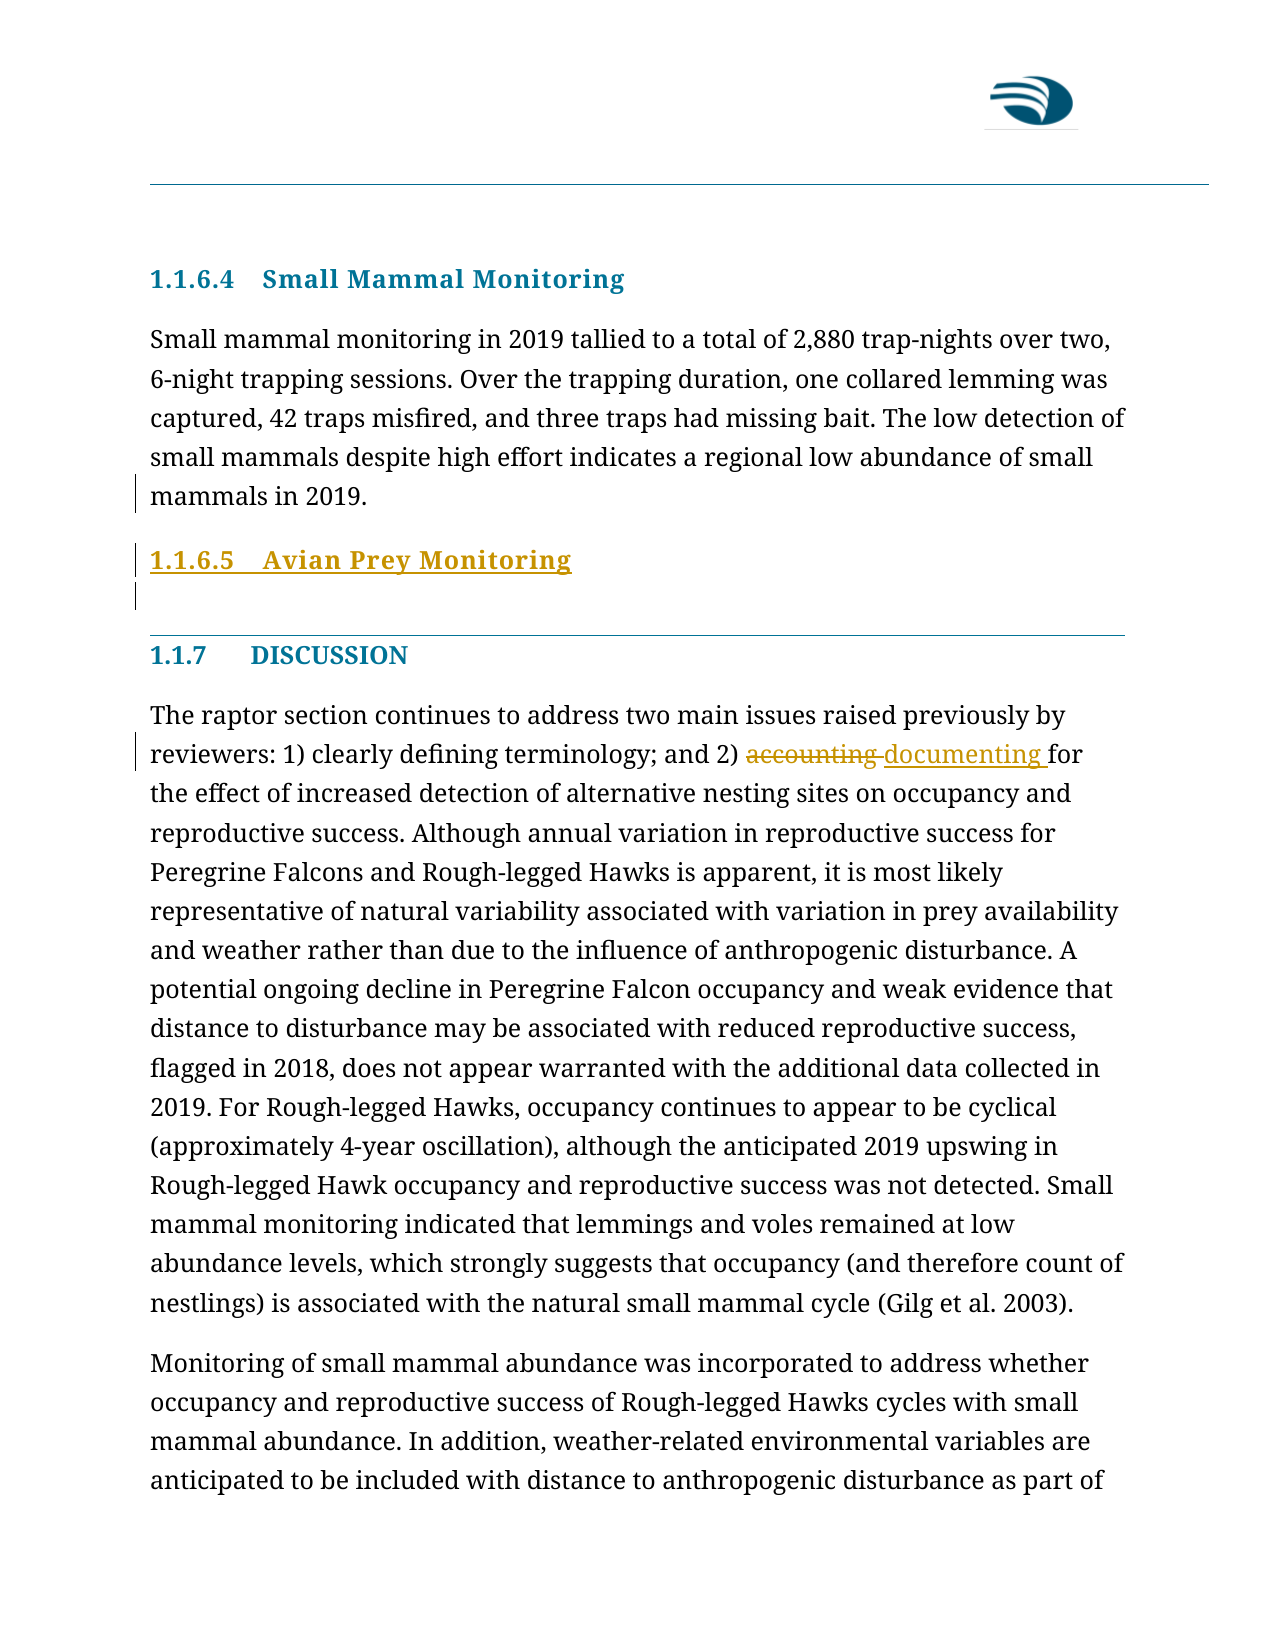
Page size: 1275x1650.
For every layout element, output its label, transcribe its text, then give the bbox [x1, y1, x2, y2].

text Small mammal monitoring in 2019 tallied to a total of 2,880 trap-nights over two, 6-night trapping sessions. Over the trapping duration, one collared lemming was captured, 42 traps misfired, and three traps had missing bait. The low detection of small mammals despite high effort indicates a regional low abundance of small mammals in 2019. [150, 322, 1125, 513]
subtitle Discussion [150, 636, 1125, 672]
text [150, 1345, 1125, 1497]
text The raptor section continues to address two main issues raised previously by reviewers: 1) clearly defining terminology; and 2) for the effect of increased detection of alternative nesting sites on occupancy and reproductive success. Although annual variation in reproductive success for Peregrine Falcons and Rough-legged Hawks is apparent, it is most likely representative of natural variability associated with variation in prey availability and weather rather than due to the influence of anthropogenic disturbance. A potential ongoing decline in Peregrine Falcon occupancy and weak evidence that distance to disturbance may be associated with reduced reproductive success, flagged in 2018, does not appear warranted with the additional data collected in 2019. For Rough-legged Hawks, occupancy continues to appear to be cyclical (approximately 4-year oscillation), although the anticipated 2019 upswing in Rough-legged Hawk occupancy and reproductive success was not detected. Small mammal monitoring indicated that lemmings and voles remained at low abundance levels, which strongly suggests that occupancy (and therefore count of nestlings) is associated with the natural small mammal cycle (Gilg et al. 2003). [150, 698, 1125, 1319]
picture [984, 73, 1079, 130]
subtitle Small Mammal Monitoring [150, 262, 1125, 296]
